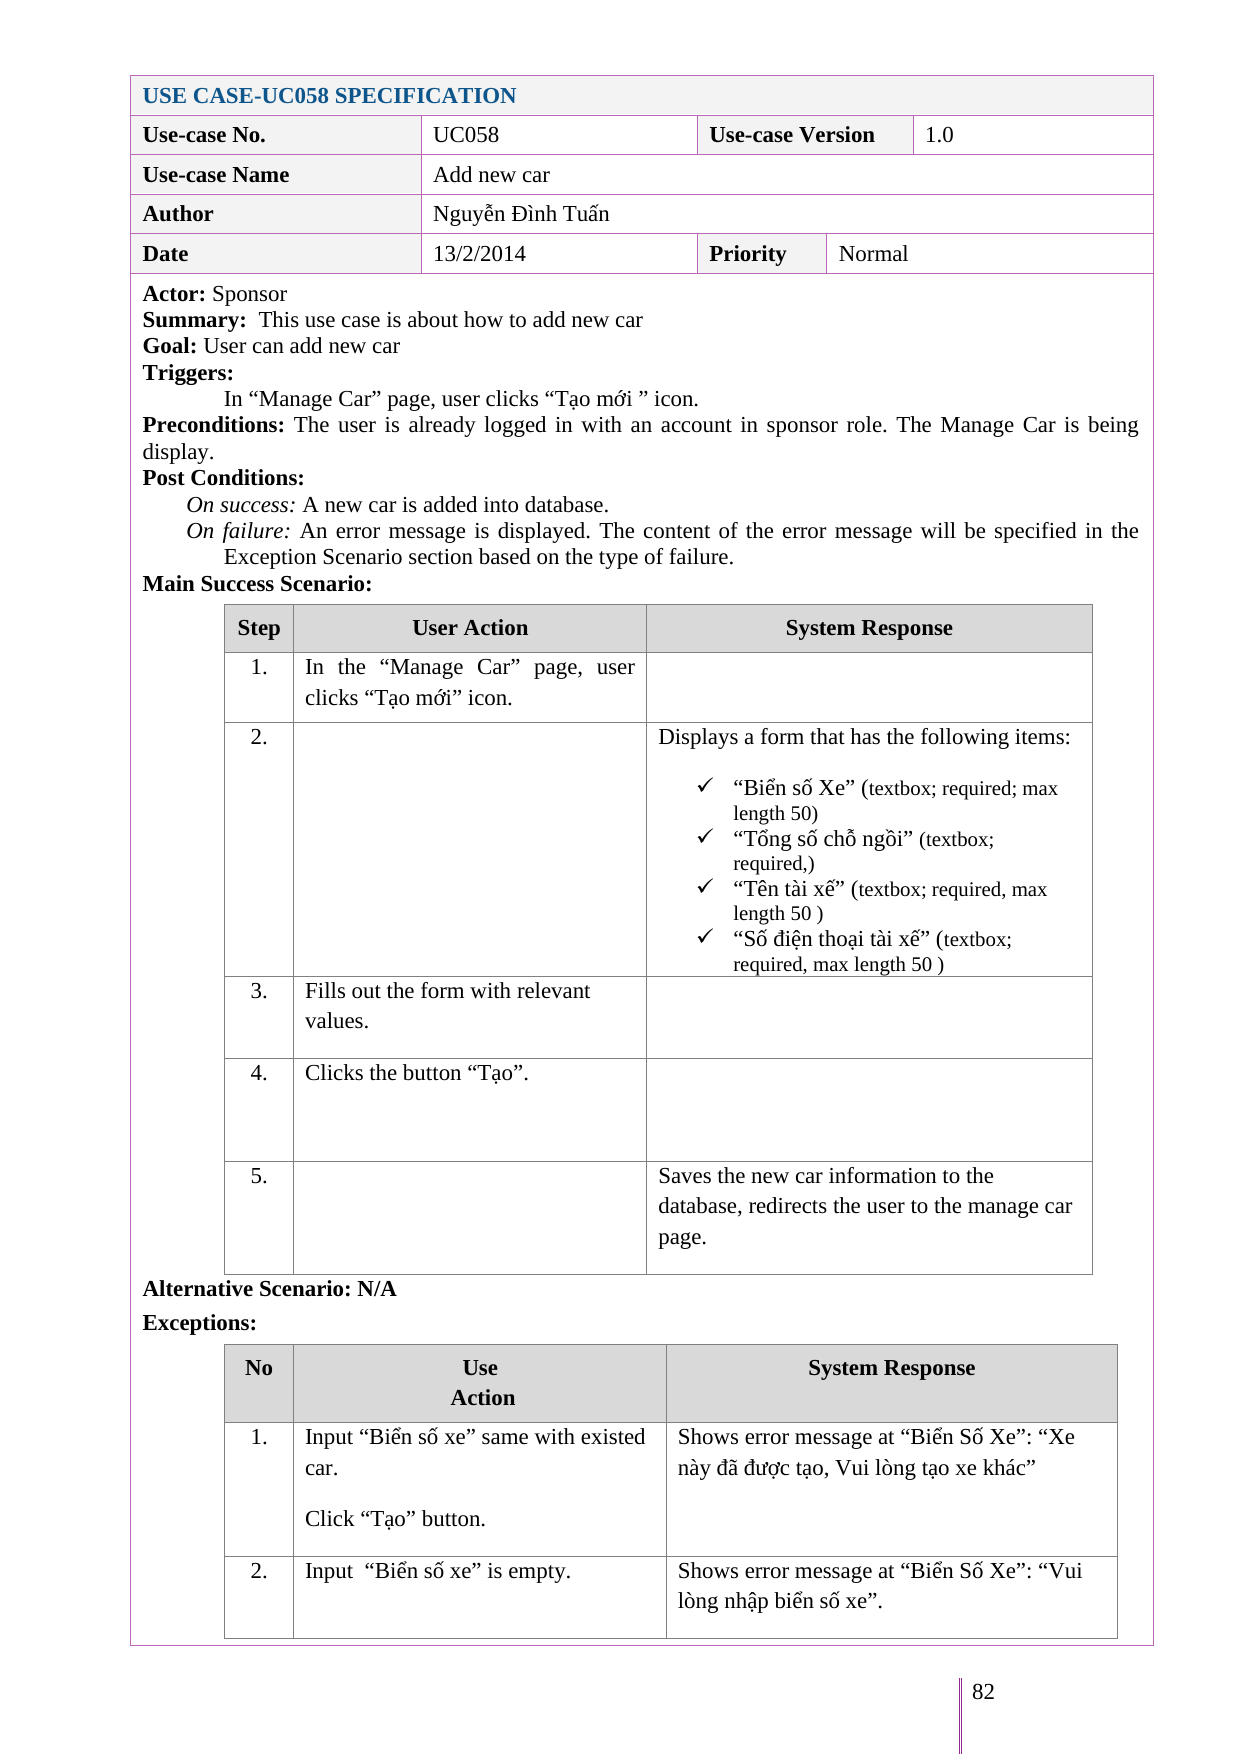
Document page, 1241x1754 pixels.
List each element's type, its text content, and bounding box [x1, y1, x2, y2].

table_cell Use-case Name [131, 155, 421, 193]
table_cell Author [131, 195, 421, 233]
table_cell Use-case Version [698, 116, 913, 154]
table_cell Priority [698, 234, 826, 273]
table_header USE CASE-UC058 SPECIFICATION [131, 76, 1153, 114]
table_cell 1.0 [914, 116, 1153, 154]
table_cell Normal [827, 234, 1153, 273]
table_cell UC058 [422, 116, 697, 154]
table_cell Date [131, 234, 421, 273]
table_cell 13/2/2014 [422, 234, 697, 273]
table_cell Use-case No. [131, 116, 421, 154]
table_cell Nguyễn Đình Tuấn [422, 195, 1153, 233]
table_cell Add new car [422, 155, 1153, 193]
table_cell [131, 274, 1153, 1645]
